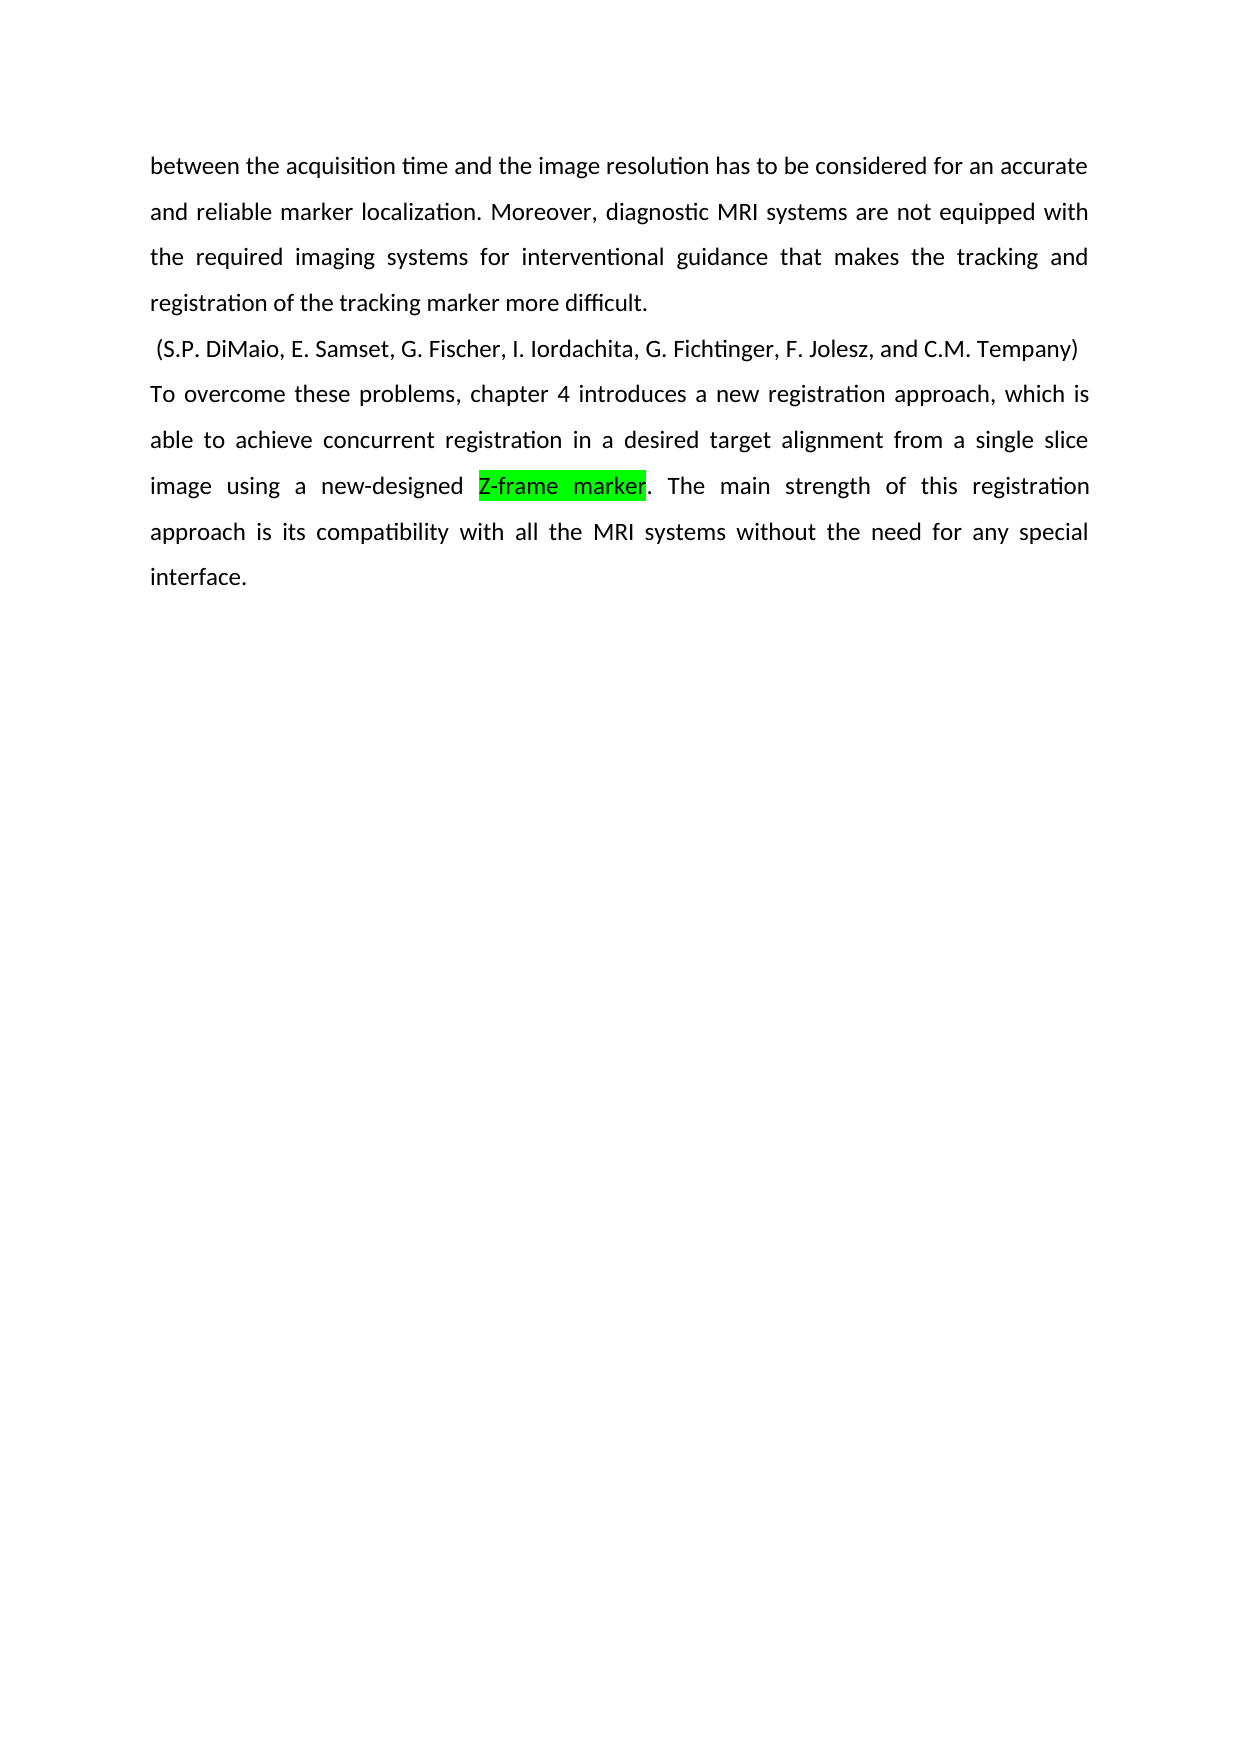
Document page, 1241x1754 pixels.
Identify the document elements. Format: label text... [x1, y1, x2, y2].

text To overcome these problems, chapter 4 introduces a new registration approach, which is able to achieve concurrent registration in a desired target alignment from a single slice image using a new-designed Z-frame marker. The main strength of this registration approach is its compatibility with all the MRI systems without the need for any special interface. [150, 379, 1090, 592]
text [150, 150, 1090, 318]
text (S.P. DiMaio, E. Samset, G. Fischer, I. Iordachita, G. Fichtinger, F. Jolesz, and C.M. Tempany) [150, 333, 1090, 363]
